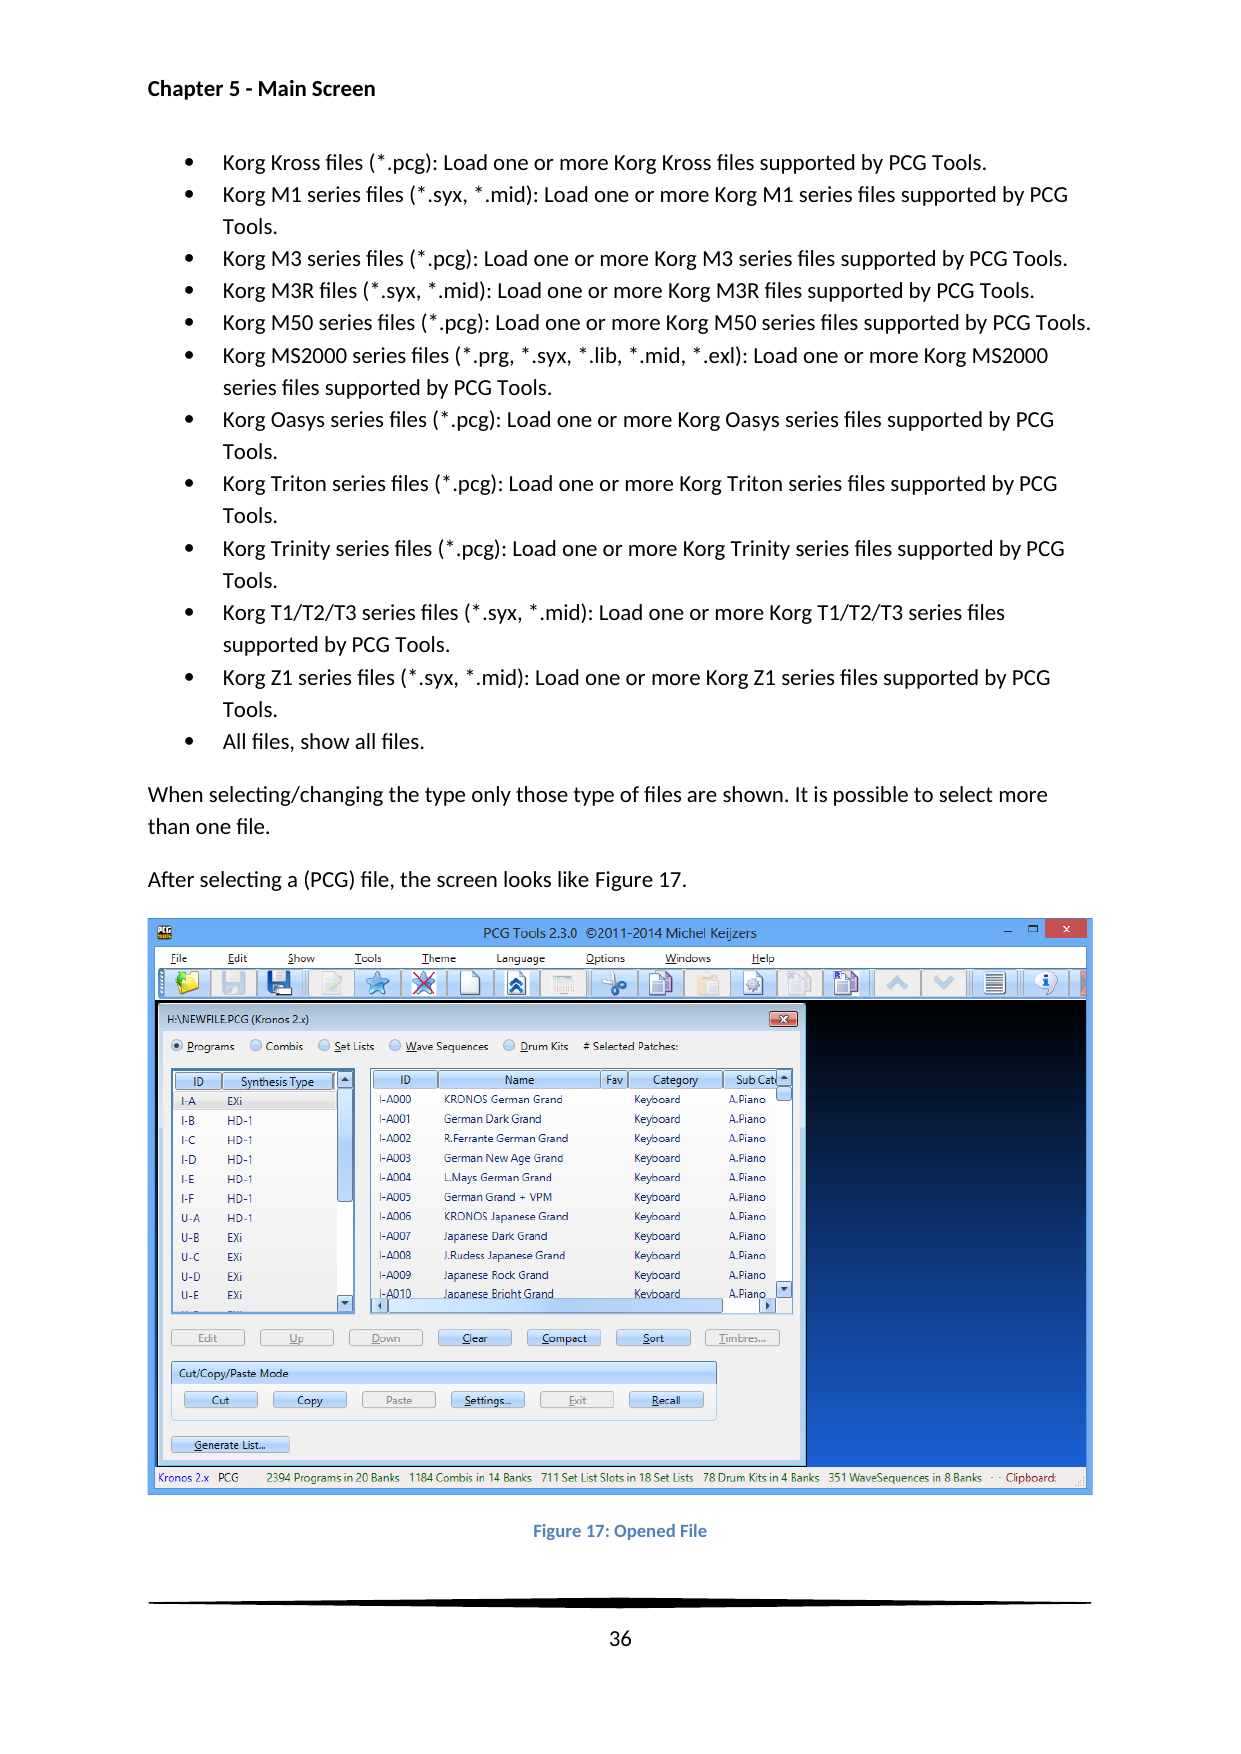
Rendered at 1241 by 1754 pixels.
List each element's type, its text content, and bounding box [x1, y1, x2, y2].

list Korg Z1 series files (*.syx, *.mid): Load one or more Korg Z1 series files supported by PCG Tools. [185, 663, 1093, 723]
list Korg Kross files (*.pcg): Load one or more Korg Kross files supported by PCG Tools. [185, 148, 1093, 176]
list Korg M50 series files (*.pcg): Load one or more Korg M50 series files supported by PCG Tools. [185, 308, 1093, 337]
list Korg M3 series files (*.pcg): Load one or more Korg M3 series files supported by PCG Tools. [185, 244, 1093, 272]
list Korg T1/T2/T3 series files (*.syx, *.mid): Load one or more Korg T1/T2/T3 series files supported by PCG Tools. [185, 598, 1093, 658]
list Korg M1 series files (*.syx, *.mid): Load one or more Korg M1 series files supported by PCG Tools. [185, 180, 1093, 240]
picture [147, 918, 1093, 1495]
list Korg Trinity series files (*.pcg): Load one or more Korg Trinity series files supported by PCG Tools. [185, 534, 1093, 594]
list All files, show all files. [185, 727, 1093, 755]
list Korg MS2000 series files (*.prg, *.syx, *.lib, *.mid, *.exl): Load one or more Korg MS2000 series files supported by PCG Tools. [185, 341, 1093, 401]
list Korg M3R files (*.syx, *.mid): Load one or more Korg M3R files supported by PCG Tools. [185, 276, 1093, 304]
list Korg Oasys series files (*.pcg): Load one or more Korg Oasys series files supported by PCG Tools. [185, 405, 1093, 465]
list Korg Triton series files (*.pcg): Load one or more Korg Triton series files supported by PCG Tools. [185, 469, 1093, 530]
text When selecting/changing the type only those type of files are shown. It is possible to select more than one file. [148, 780, 1093, 840]
